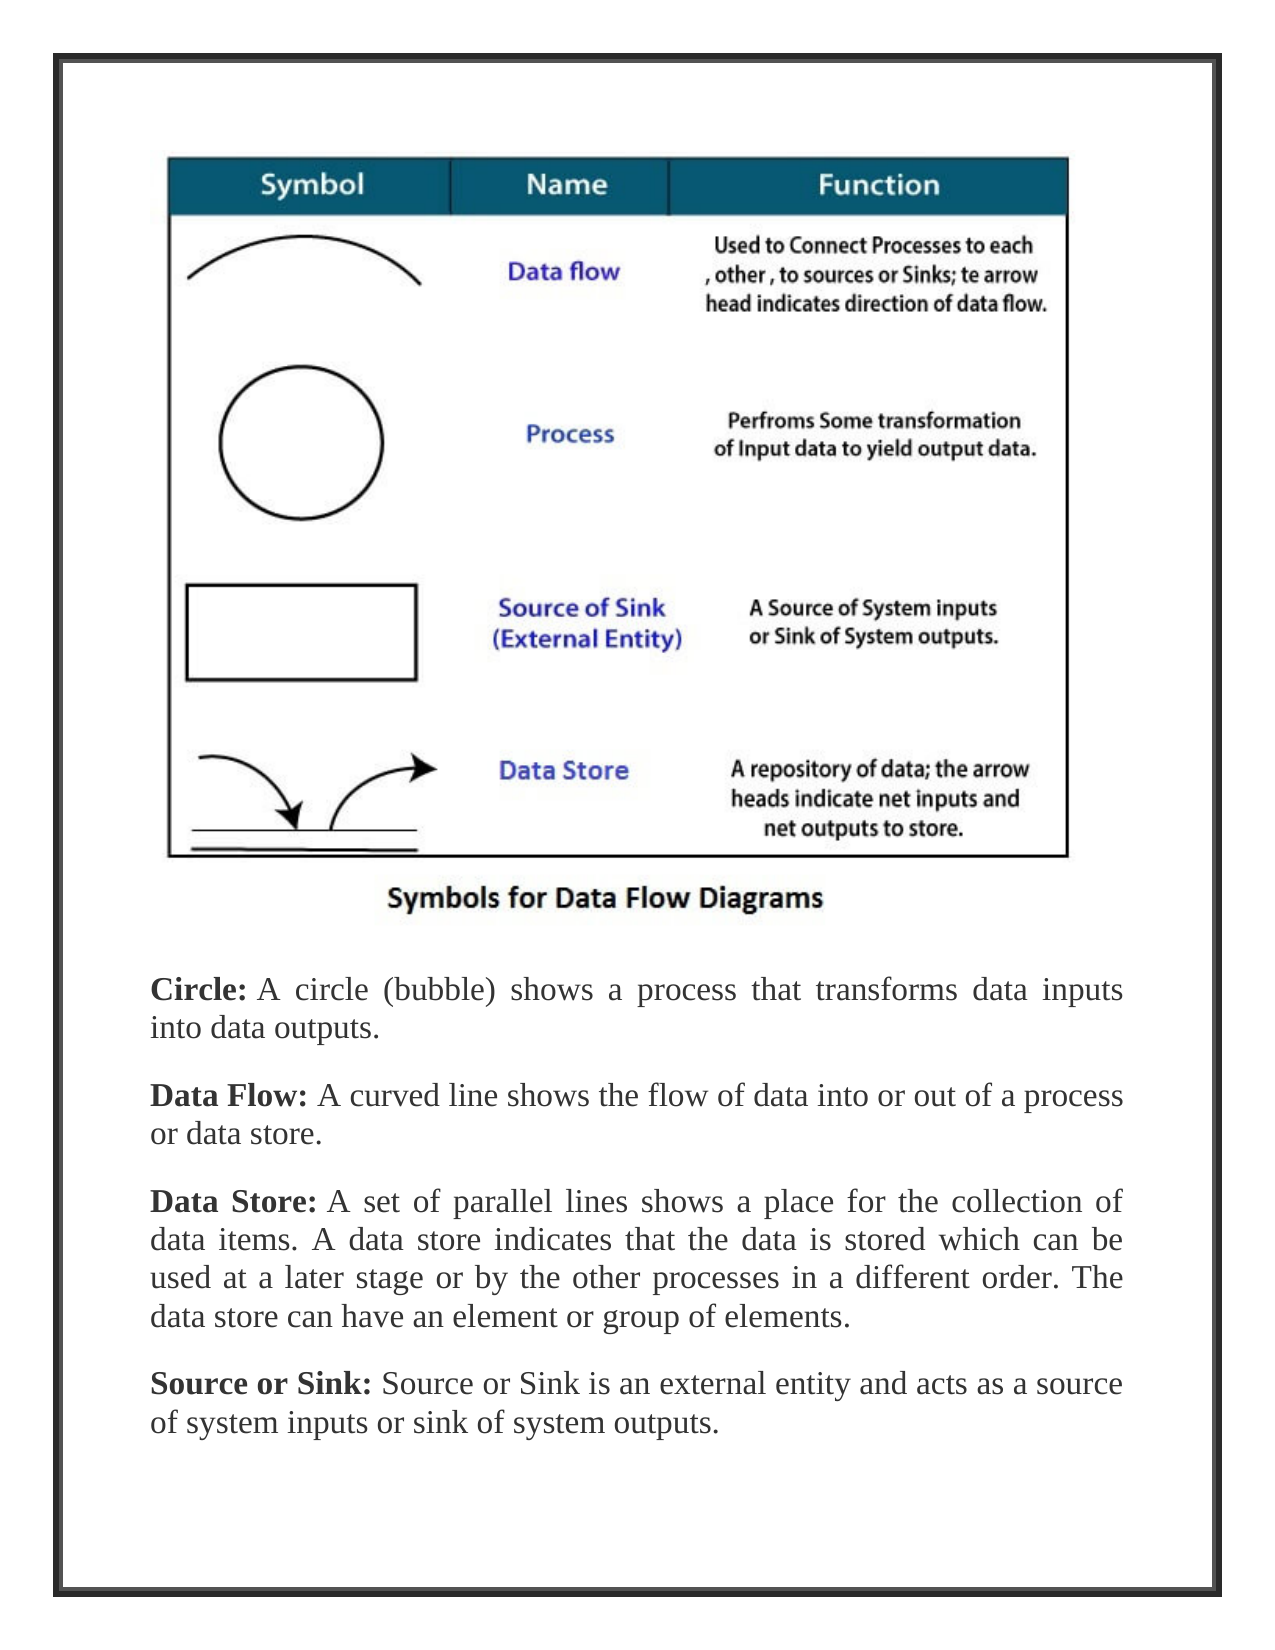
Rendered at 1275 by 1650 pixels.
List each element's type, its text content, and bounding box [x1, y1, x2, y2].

text Circle: A circle (bubble) shows a process that transforms data inputs into data outputs. [150, 969, 1125, 1046]
picture [150, 150, 1091, 941]
text Data Store: A set of parallel lines shows a place for the collection of data items. A data store indicates that the data is stored which can be used at a later stage or by the other processes in a different order. The data store can have an element or group of elements. [150, 1181, 1125, 1334]
text Data Flow: A curved line shows the flow of data into or out of a process or data store. [150, 1075, 1125, 1152]
text Source or Sink: Source or Sink is an external entity and acts as a source of system inputs or sink of system outputs. [150, 1364, 1125, 1440]
